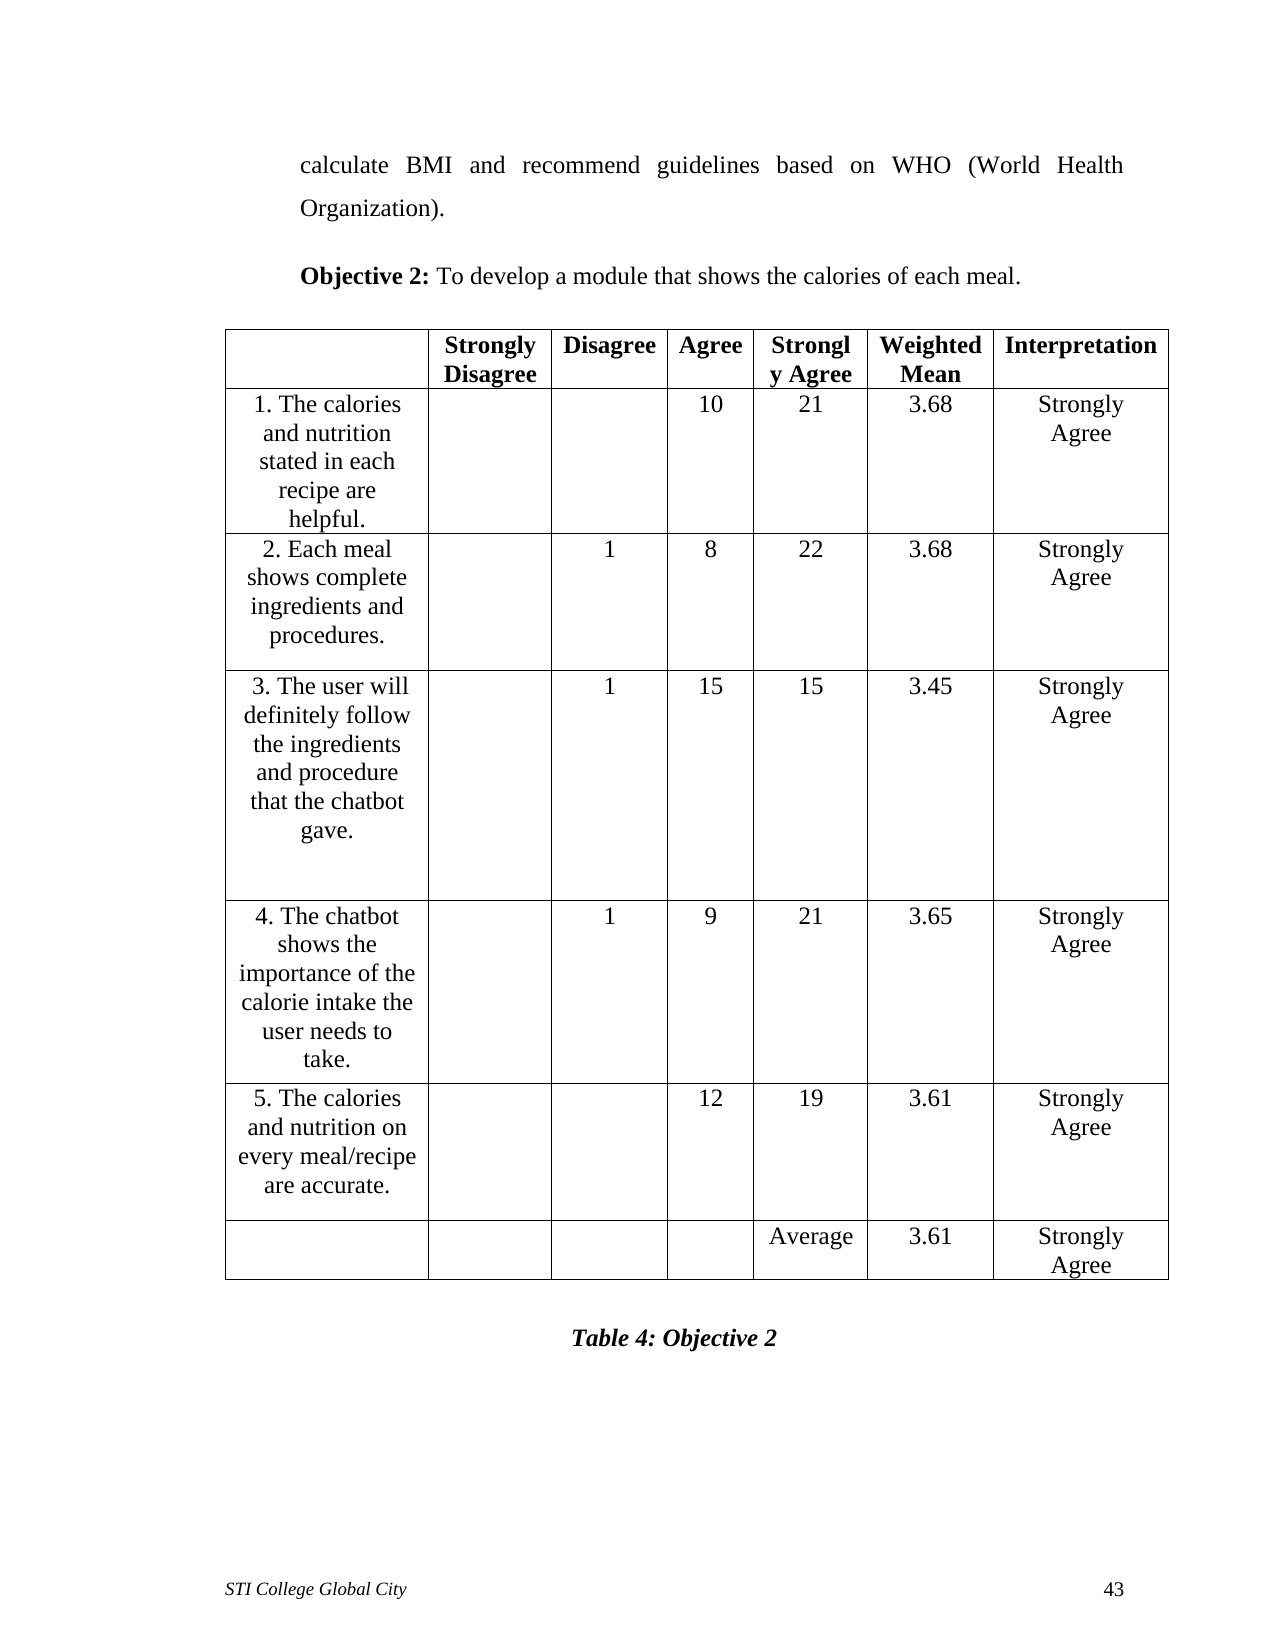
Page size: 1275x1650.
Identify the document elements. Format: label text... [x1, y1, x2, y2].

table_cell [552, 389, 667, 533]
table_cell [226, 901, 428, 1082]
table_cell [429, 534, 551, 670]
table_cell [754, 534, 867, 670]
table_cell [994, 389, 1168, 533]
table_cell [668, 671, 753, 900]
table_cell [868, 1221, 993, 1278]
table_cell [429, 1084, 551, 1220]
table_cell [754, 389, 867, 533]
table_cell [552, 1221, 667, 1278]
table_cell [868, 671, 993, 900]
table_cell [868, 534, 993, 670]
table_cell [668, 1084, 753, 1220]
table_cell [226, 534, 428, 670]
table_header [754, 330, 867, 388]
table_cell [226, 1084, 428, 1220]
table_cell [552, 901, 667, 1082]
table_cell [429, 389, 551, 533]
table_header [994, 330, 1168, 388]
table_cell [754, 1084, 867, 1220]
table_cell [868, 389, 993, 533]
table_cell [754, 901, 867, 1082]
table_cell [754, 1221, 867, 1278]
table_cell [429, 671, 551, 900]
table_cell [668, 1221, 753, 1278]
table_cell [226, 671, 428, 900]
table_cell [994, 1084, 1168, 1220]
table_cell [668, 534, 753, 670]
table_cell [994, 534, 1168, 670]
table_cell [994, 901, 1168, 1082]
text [300, 150, 1125, 222]
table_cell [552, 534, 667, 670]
text Table 4: Objective 2 [225, 1323, 1125, 1351]
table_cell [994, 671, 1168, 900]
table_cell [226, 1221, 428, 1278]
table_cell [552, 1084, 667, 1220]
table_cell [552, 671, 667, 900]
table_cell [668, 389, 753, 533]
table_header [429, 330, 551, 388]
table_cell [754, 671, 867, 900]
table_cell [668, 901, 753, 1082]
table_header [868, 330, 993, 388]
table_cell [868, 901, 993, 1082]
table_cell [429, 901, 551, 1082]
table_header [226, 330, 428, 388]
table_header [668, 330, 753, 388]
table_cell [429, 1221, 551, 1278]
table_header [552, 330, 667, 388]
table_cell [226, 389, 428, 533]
text Objective 2: To develop a module that shows the calories of each meal. [300, 261, 1125, 290]
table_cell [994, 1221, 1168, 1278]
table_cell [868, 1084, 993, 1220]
